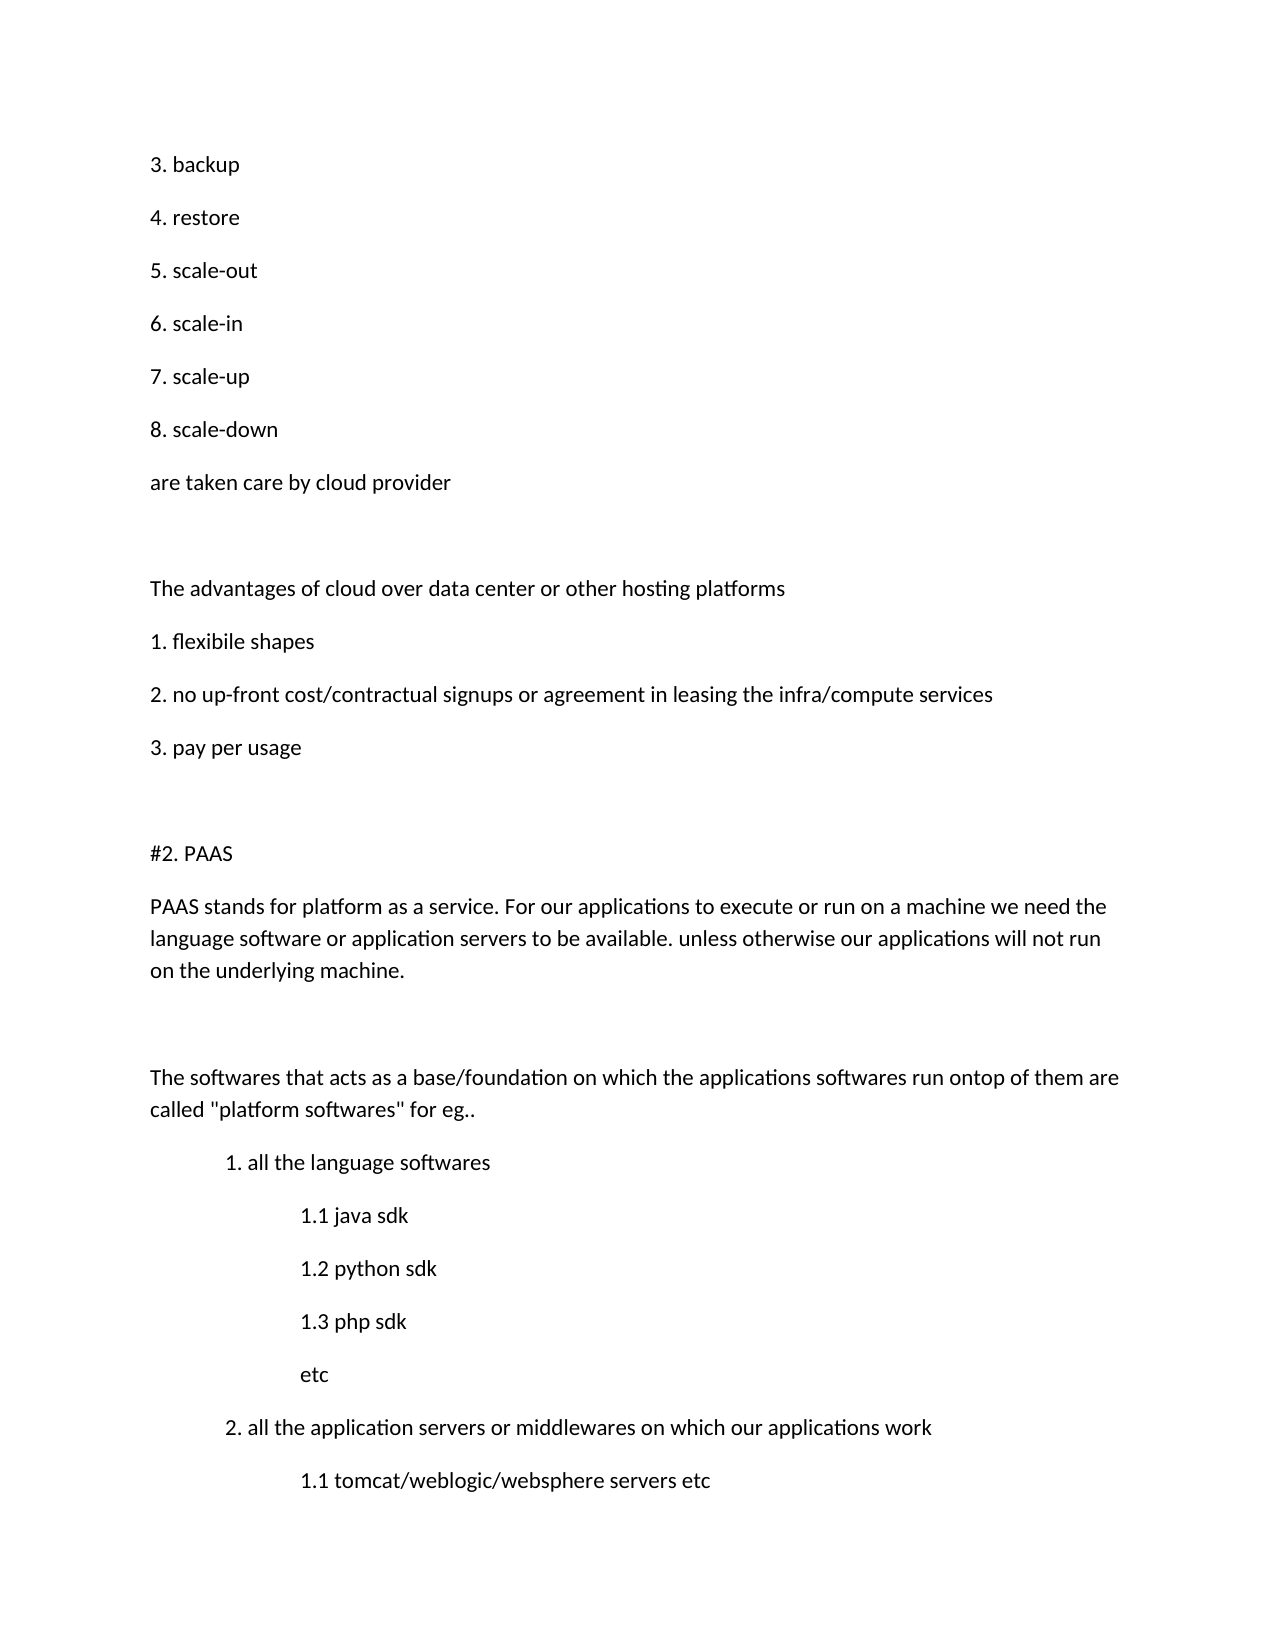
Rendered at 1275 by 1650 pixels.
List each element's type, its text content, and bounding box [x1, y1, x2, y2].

text 2. no up-front cost/contractual signups or agreement in leasing the infra/compute services [150, 680, 1125, 708]
text PAAS stands for platform as a service. For our applications to execute or run on a machine we need the language software or application servers to be available. unless otherwise our applications will not run on the underlying machine. [150, 892, 1125, 985]
text 3. pay per usage [150, 733, 1125, 761]
text 4. restore [150, 203, 1125, 231]
text 2. all the application servers or middlewares on which our applications work [150, 1413, 1125, 1441]
text 8. scale-down [150, 415, 1125, 443]
text 5. scale-out [150, 256, 1125, 284]
text etc [150, 1360, 1125, 1388]
text The advantages of cloud over data center or other hosting platforms [150, 574, 1125, 602]
text 1.1 java sdk [150, 1201, 1125, 1229]
text The softwares that acts as a base/foundation on which the applications softwares run ontop of them are called "platform softwares" for eg.. [150, 1063, 1125, 1123]
text 1. flexibile shapes [150, 627, 1125, 655]
text 1.1 tomcat/weblogic/websphere servers etc [150, 1466, 1125, 1494]
text 1.3 php sdk [150, 1307, 1125, 1335]
text 6. scale-in [150, 309, 1125, 337]
text #2. PAAS [150, 839, 1125, 867]
text are taken care by cloud provider [150, 468, 1125, 496]
text 3. backup [150, 150, 1125, 178]
text 1. all the language softwares [150, 1148, 1125, 1176]
text 1.2 python sdk [150, 1254, 1125, 1282]
text 7. scale-up [150, 362, 1125, 390]
